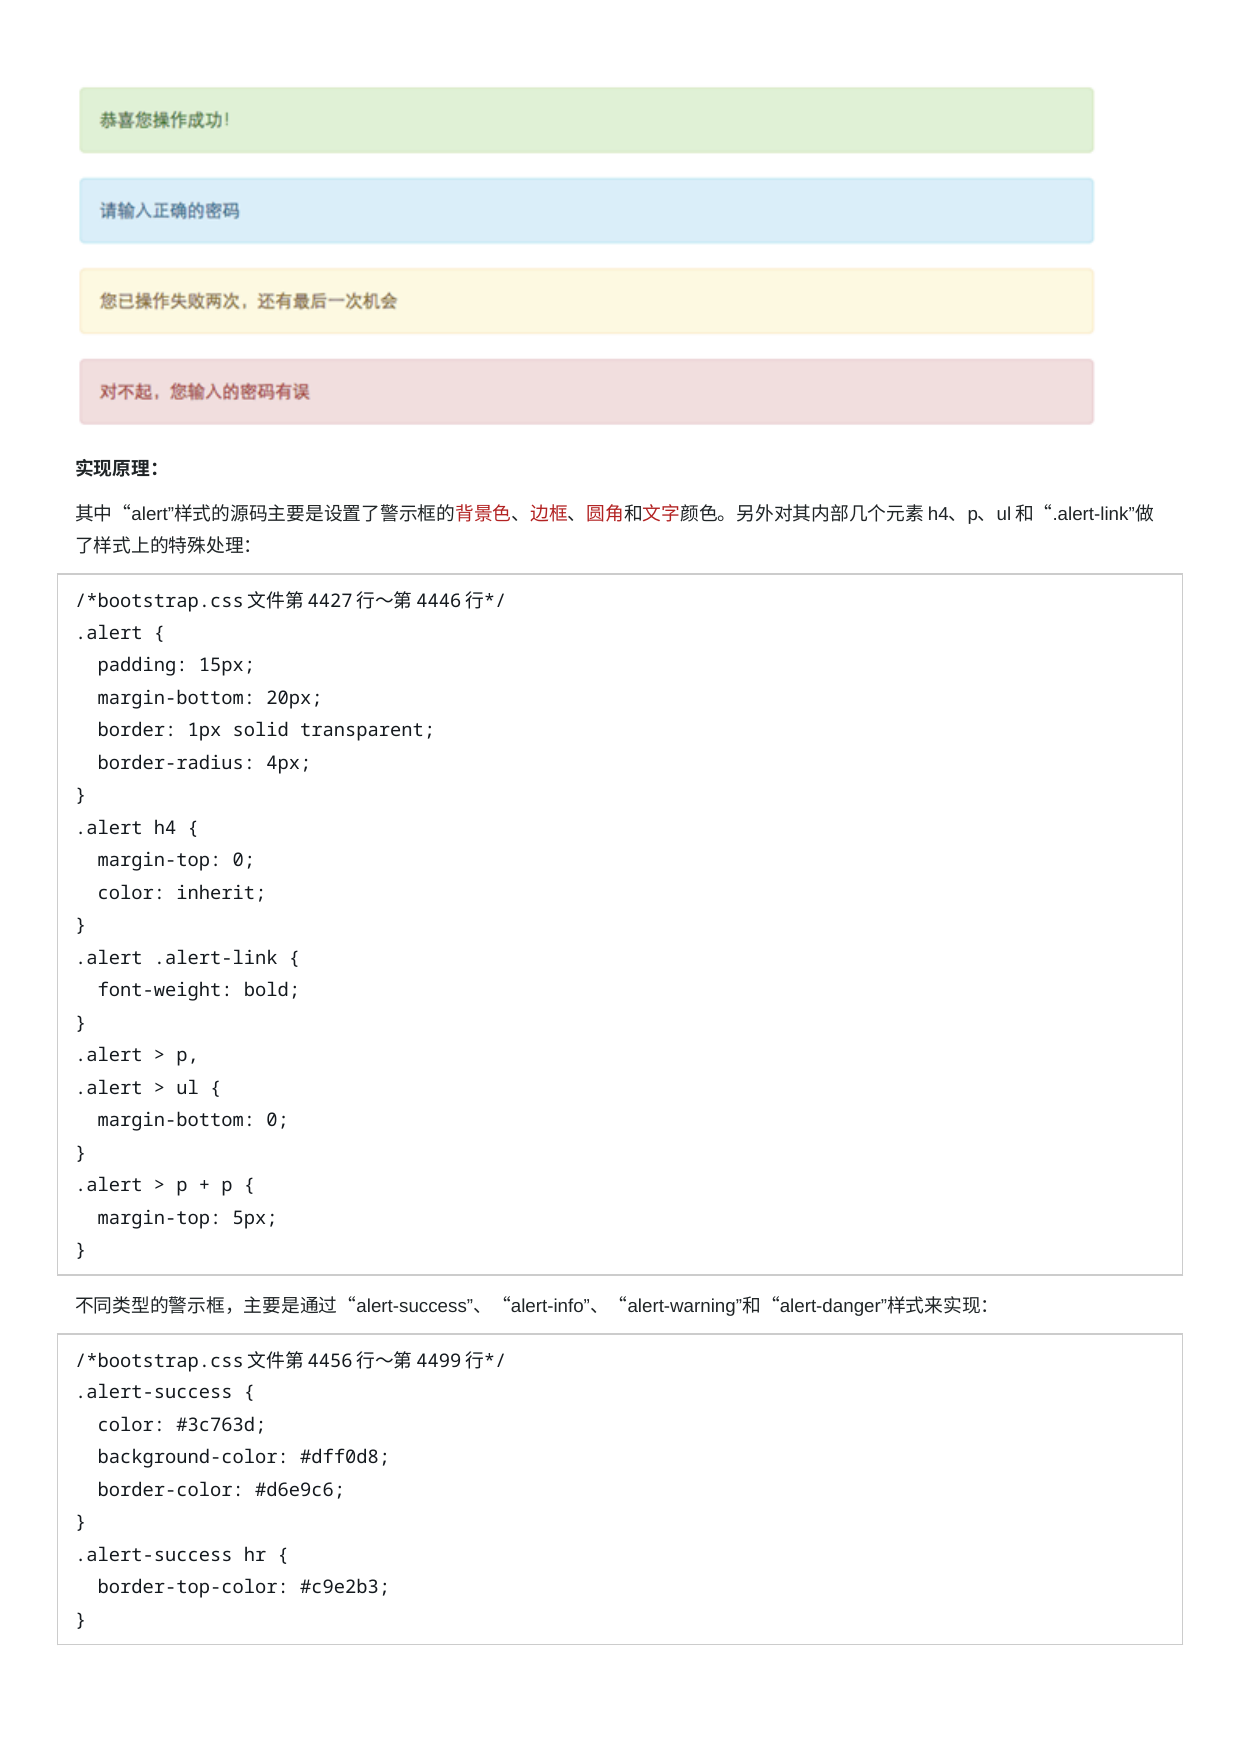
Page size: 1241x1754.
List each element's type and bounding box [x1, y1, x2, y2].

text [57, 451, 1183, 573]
picture [75, 83, 1106, 436]
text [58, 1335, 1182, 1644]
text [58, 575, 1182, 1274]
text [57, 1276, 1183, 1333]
